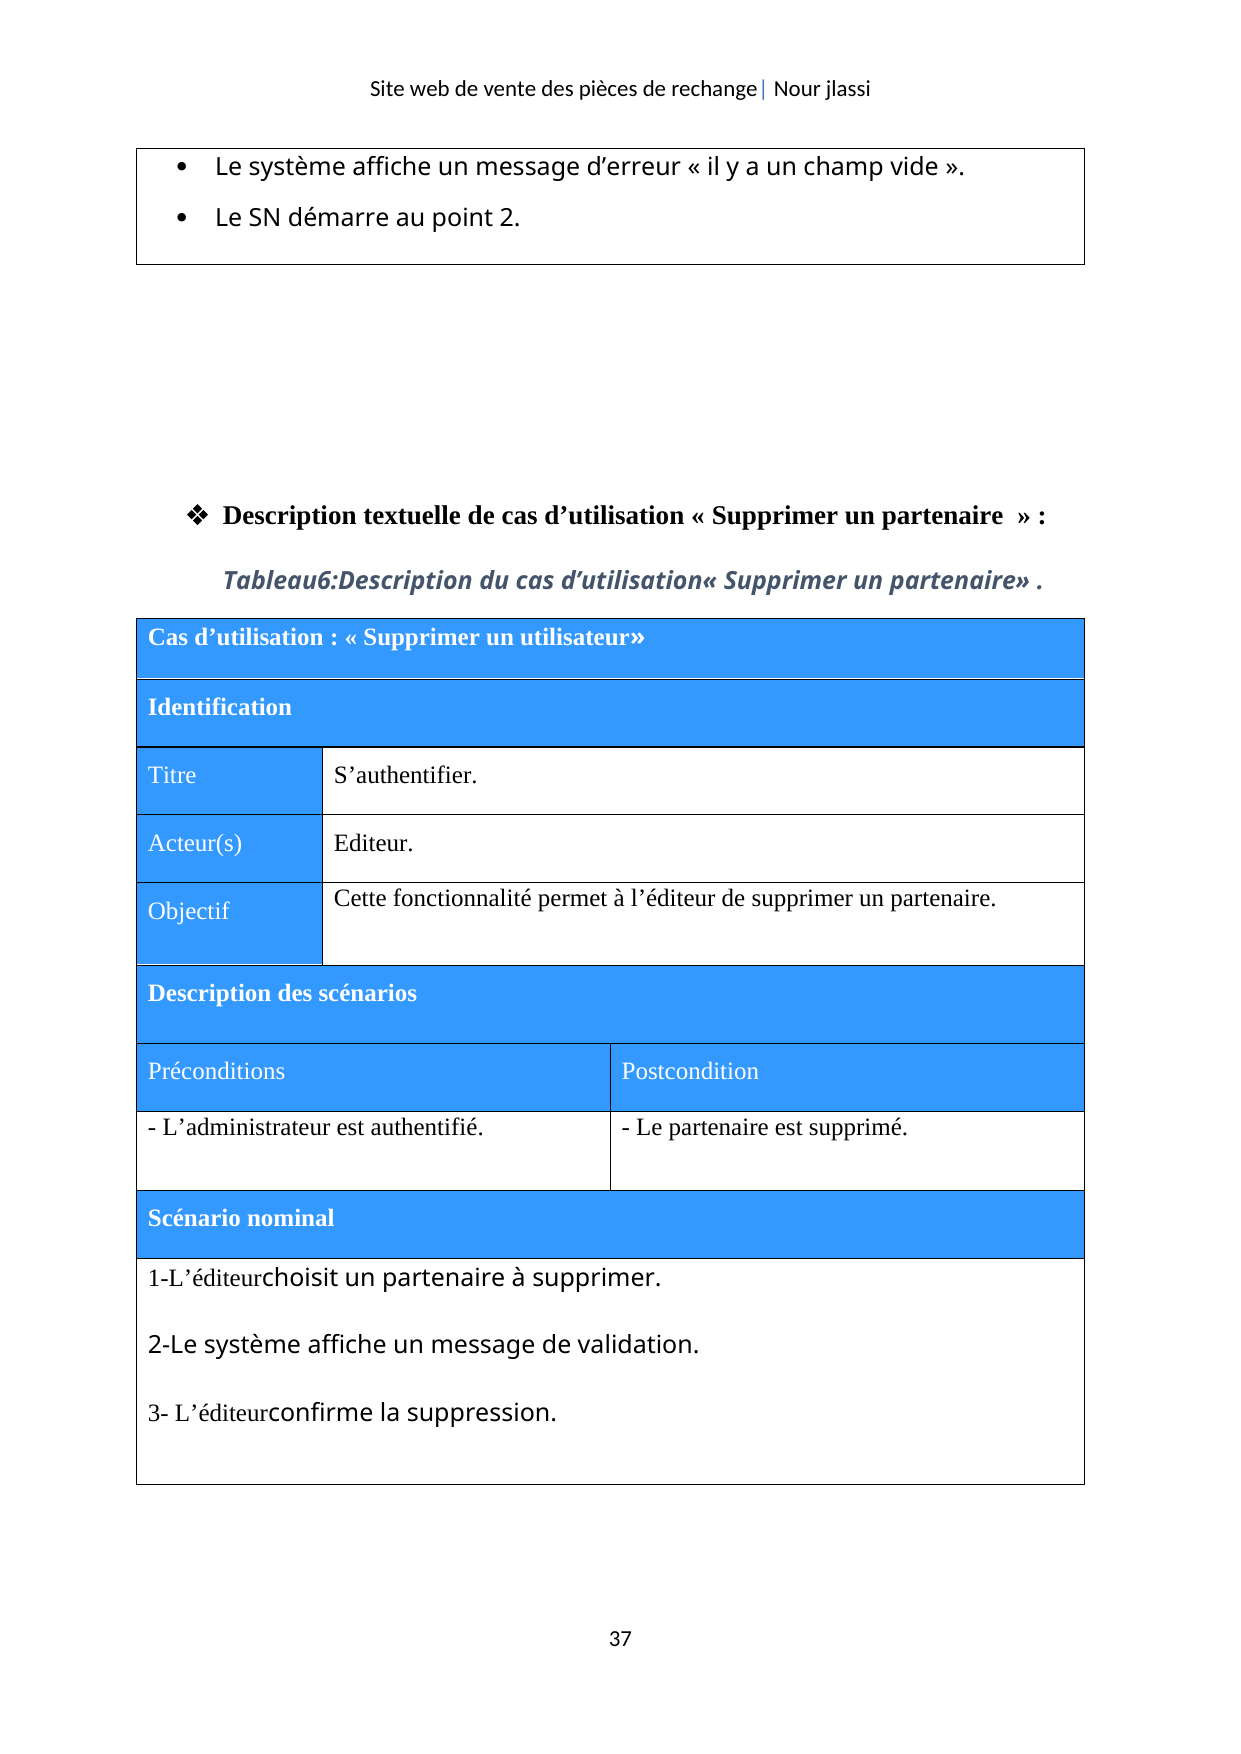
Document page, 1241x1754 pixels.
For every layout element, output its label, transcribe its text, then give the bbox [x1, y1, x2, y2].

text Tableau6:Description du cas d’utilisation« Supprimer un partenaire» . [223, 563, 1092, 597]
table_cell Acteur(s) [137, 815, 322, 882]
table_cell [137, 149, 1084, 264]
table_cell 1-L’éditeurchoisit un partenaire à supprimer. 2-Le système affiche un message de validation. 3- L’éditeurconfirme la suppression. [137, 1259, 1084, 1484]
table_cell Description des scénarios [137, 966, 1084, 1043]
table_cell Scénario nominal [137, 1191, 1084, 1258]
table_cell Objectif [137, 883, 322, 964]
list Description textuelle de cas d’utilisation « Supprimer un partenaire » : [185, 499, 1092, 530]
table_cell - L’administrateur est authentifié. [137, 1112, 610, 1190]
table_cell Editeur. [323, 815, 1084, 882]
table_cell Postcondition [611, 1044, 1084, 1111]
table_header Cas d’utilisation : « Supprimer un utilisateur» [137, 619, 1084, 678]
table_cell S’authentifier. [323, 748, 1084, 814]
table_cell Titre [137, 748, 322, 814]
table_cell Préconditions [137, 1044, 610, 1111]
table_cell Cette fonctionnalité permet à l’éditeur de supprimer un partenaire. [323, 883, 1084, 964]
table_cell Identification [137, 680, 1084, 746]
table_cell - Le partenaire est supprimé. [611, 1112, 1084, 1190]
